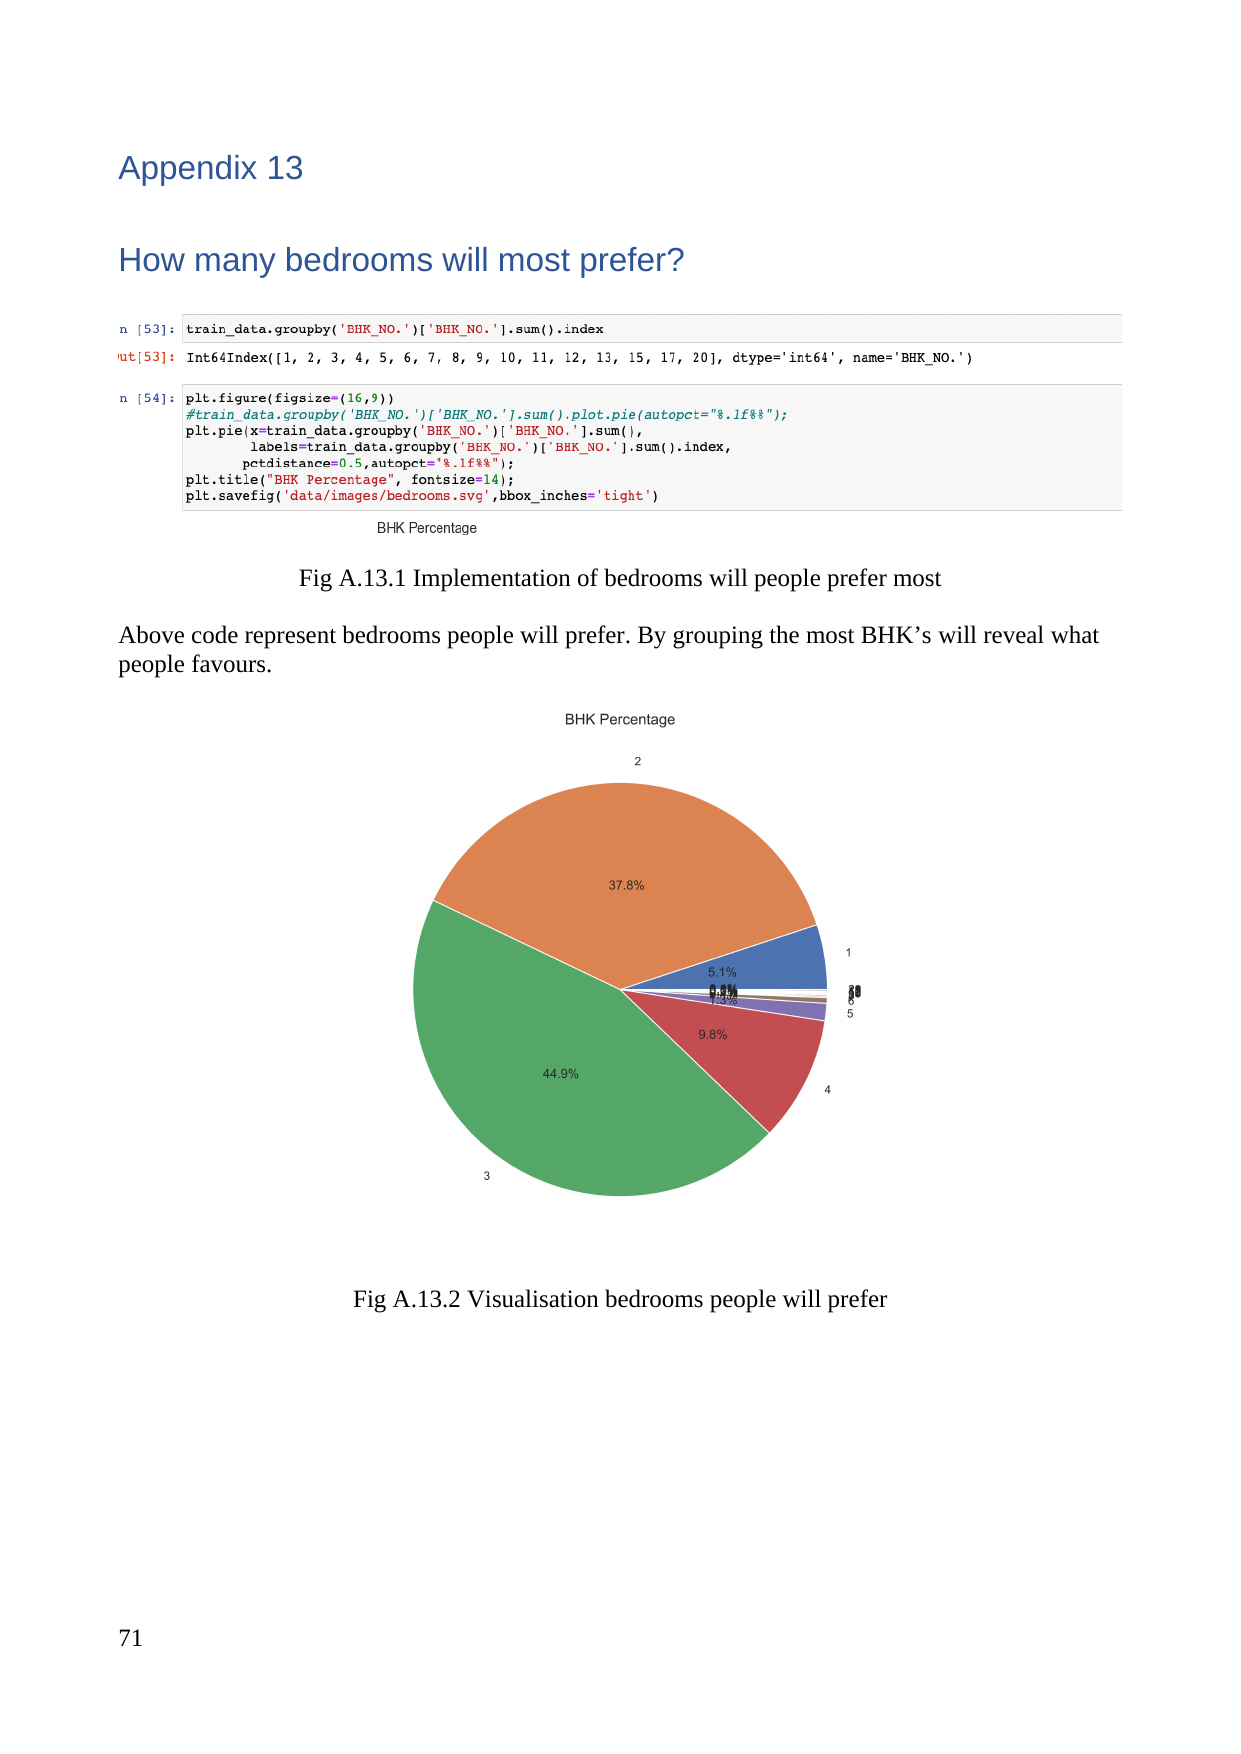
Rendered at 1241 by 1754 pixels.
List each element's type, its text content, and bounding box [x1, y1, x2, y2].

subtitle How many bedrooms will most prefer? [118, 240, 1122, 278]
text Fig A.13.2 Visualisation bedrooms people will prefer [118, 1284, 1122, 1313]
text Above code represent bedrooms people will prefer. By grouping the most BHK’s will reveal what people favours. [118, 620, 1122, 678]
picture [353, 706, 887, 1256]
subtitle Appendix 13 [118, 148, 1122, 186]
picture [118, 307, 1123, 535]
text Fig A.13.1 Implementation of bedrooms will people prefer most [118, 563, 1122, 592]
